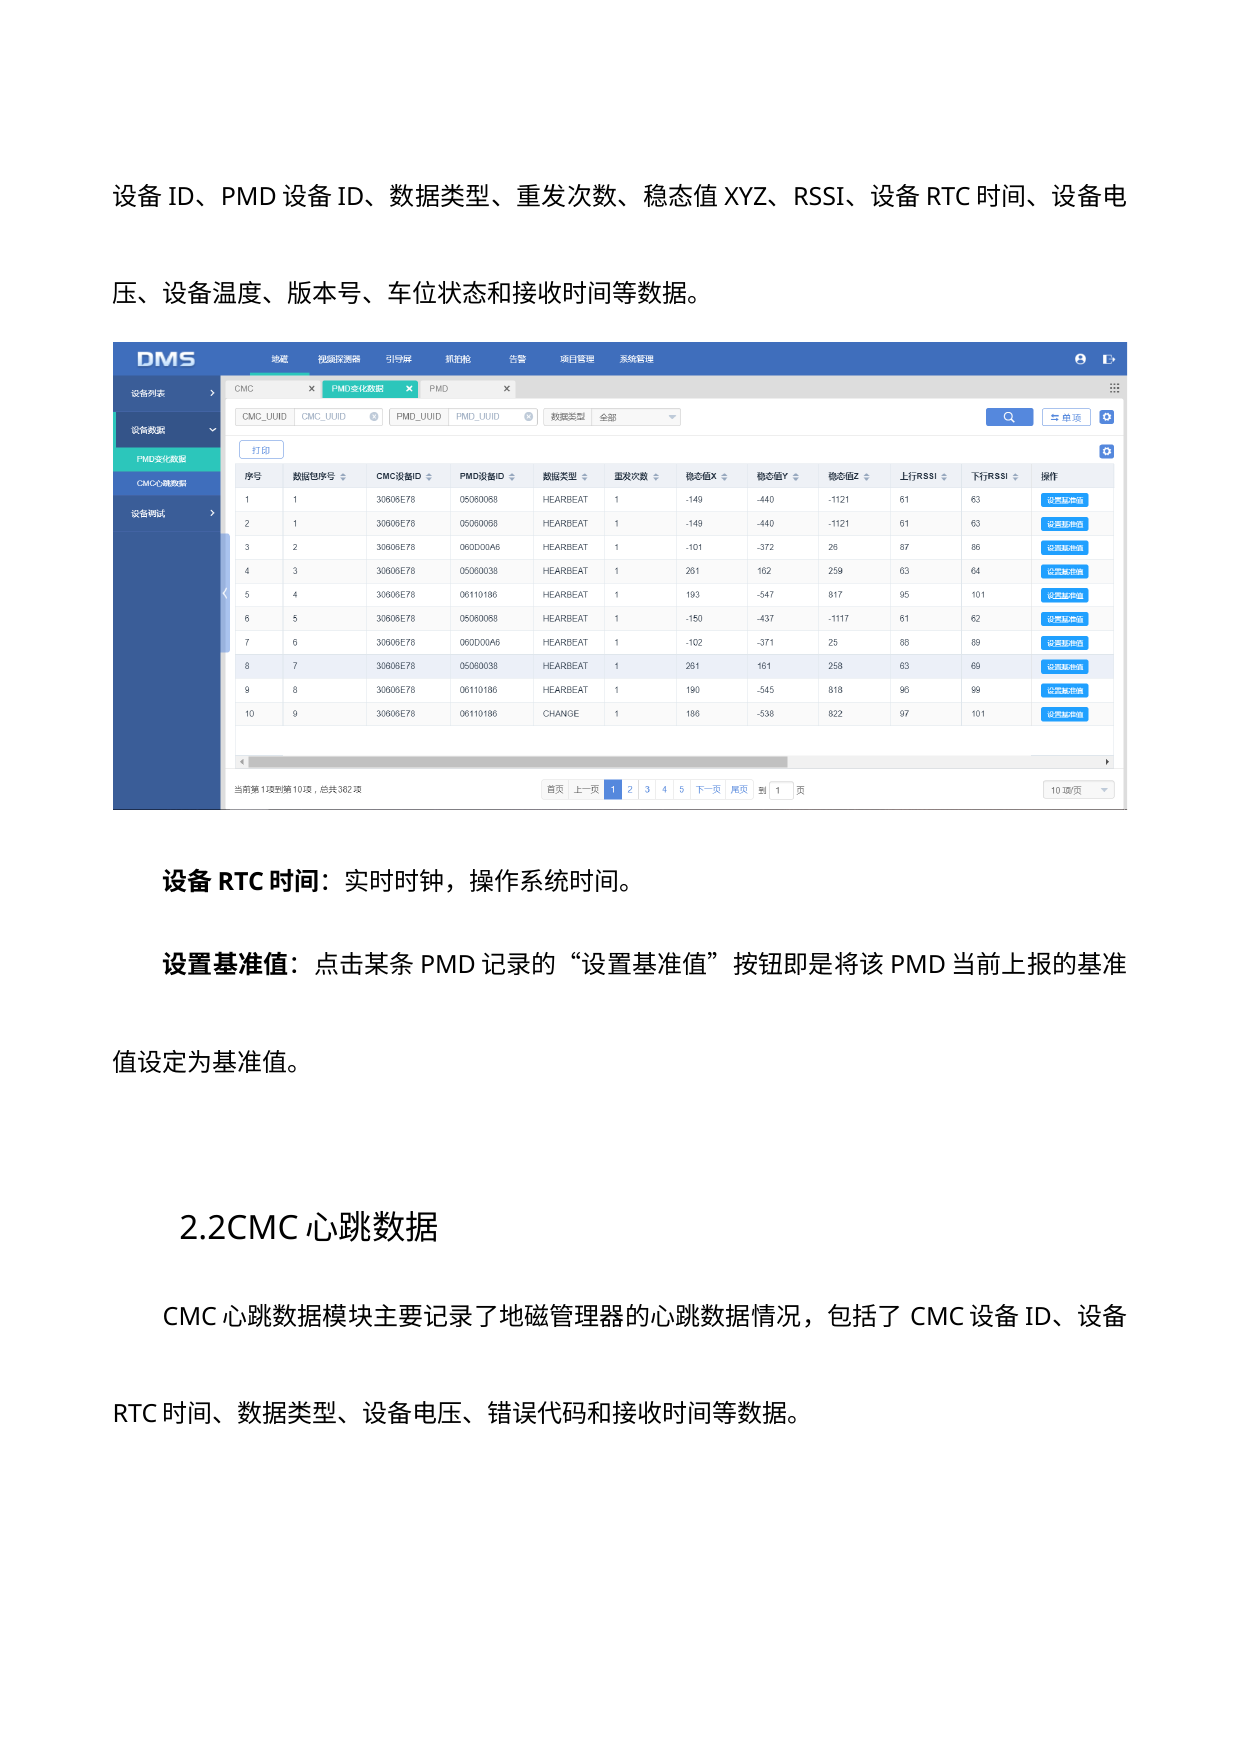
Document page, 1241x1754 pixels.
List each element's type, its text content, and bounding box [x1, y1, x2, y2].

list 设置基准值：点击某条PMD记录的“设置基准值”按钮即是将该PMD当前上报的基准值设定为基准值。 [112, 930, 1128, 1093]
list 2.2CMC心跳数据 [112, 1193, 1128, 1258]
list 设备RTC时间：实时时钟，操作系统时间。 [112, 847, 1128, 912]
picture [113, 342, 1128, 810]
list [112, 162, 1128, 324]
list CMC心跳数据模块主要记录了地磁管理器的心跳数据情况，包括了CMC设备ID、设备RTC时间、数据类型、设备电压、错误代码和接收时间等数据。 [112, 1282, 1128, 1444]
